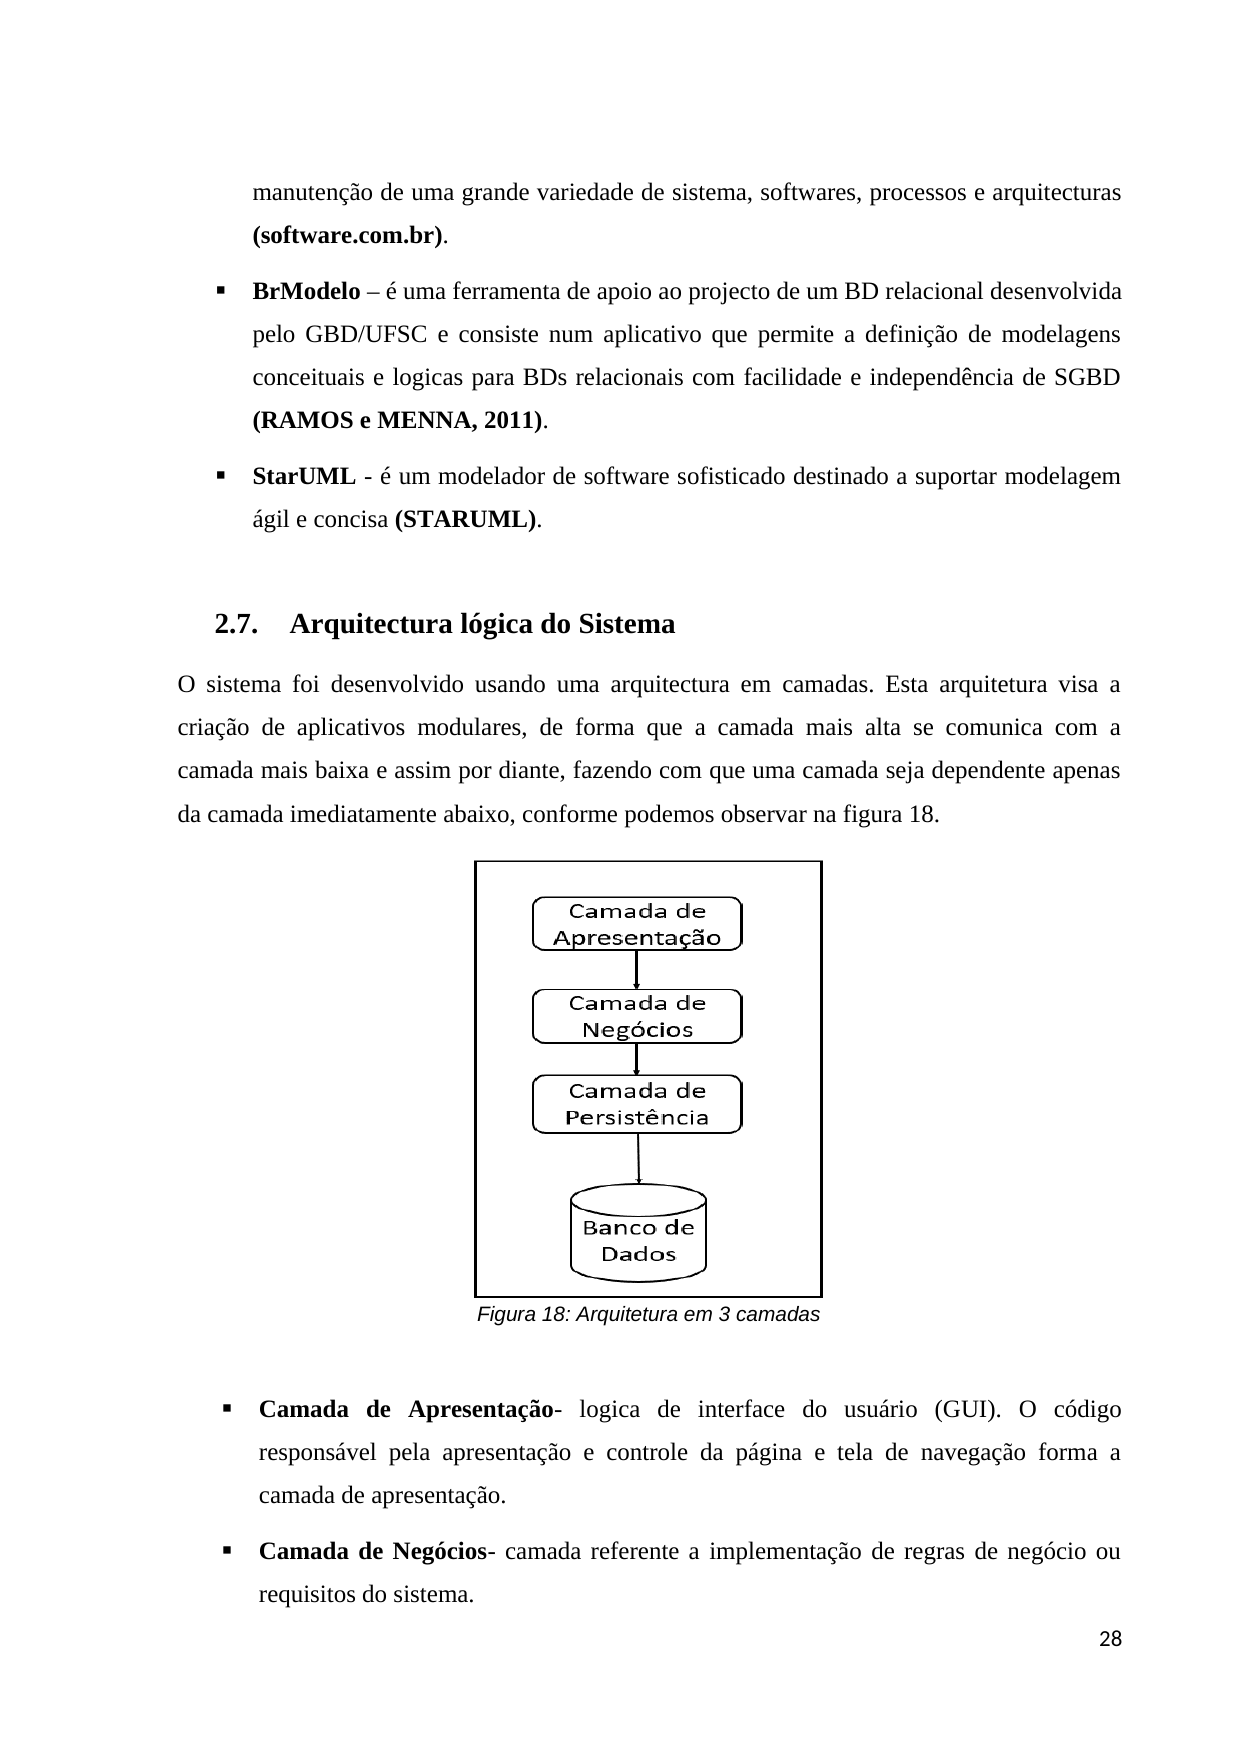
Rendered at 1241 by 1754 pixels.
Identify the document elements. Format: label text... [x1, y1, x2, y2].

list StarUML - é um modelador de software sofisticado destinado a suportar modelagem ágil e concisa. [215, 461, 1122, 533]
text Figura 18: Arquitetura em 3 camadas [177, 1302, 1122, 1326]
picture [470, 854, 829, 1302]
text O sistema foi desenvolvido usando uma arquitectura em camadas. Esta arquitetura visa a criação de aplicativos modulares, de forma que a camada mais alta se comunica com a camada mais baixa e assim por diante, fazendo com que uma camada seja dependente apenas da camada imediatamente abaixo, conforme podemos observar na figura 18. [177, 669, 1122, 827]
list Camada de Apresentação- logica de interface do usuário (GUI). O código responsável pela apresentação e controle da página e tela de navegação forma a camada de apresentação. [221, 1394, 1122, 1509]
list BrModelo – é uma ferramenta de apoio ao projecto de um BD relacional desenvolvida pelo GBD/UFSC e consiste num aplicativo que permite a definição de modelagens conceituais e logicas para BDs relacionais com facilidade e independência de SGBD. [215, 276, 1122, 434]
list Camada de Negócios- camada referente a implementação de regras de negócio ou requisitos do sistema. [221, 1536, 1122, 1608]
subtitle Arquitectura lógica do Sistema [214, 607, 1122, 640]
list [215, 177, 1122, 249]
